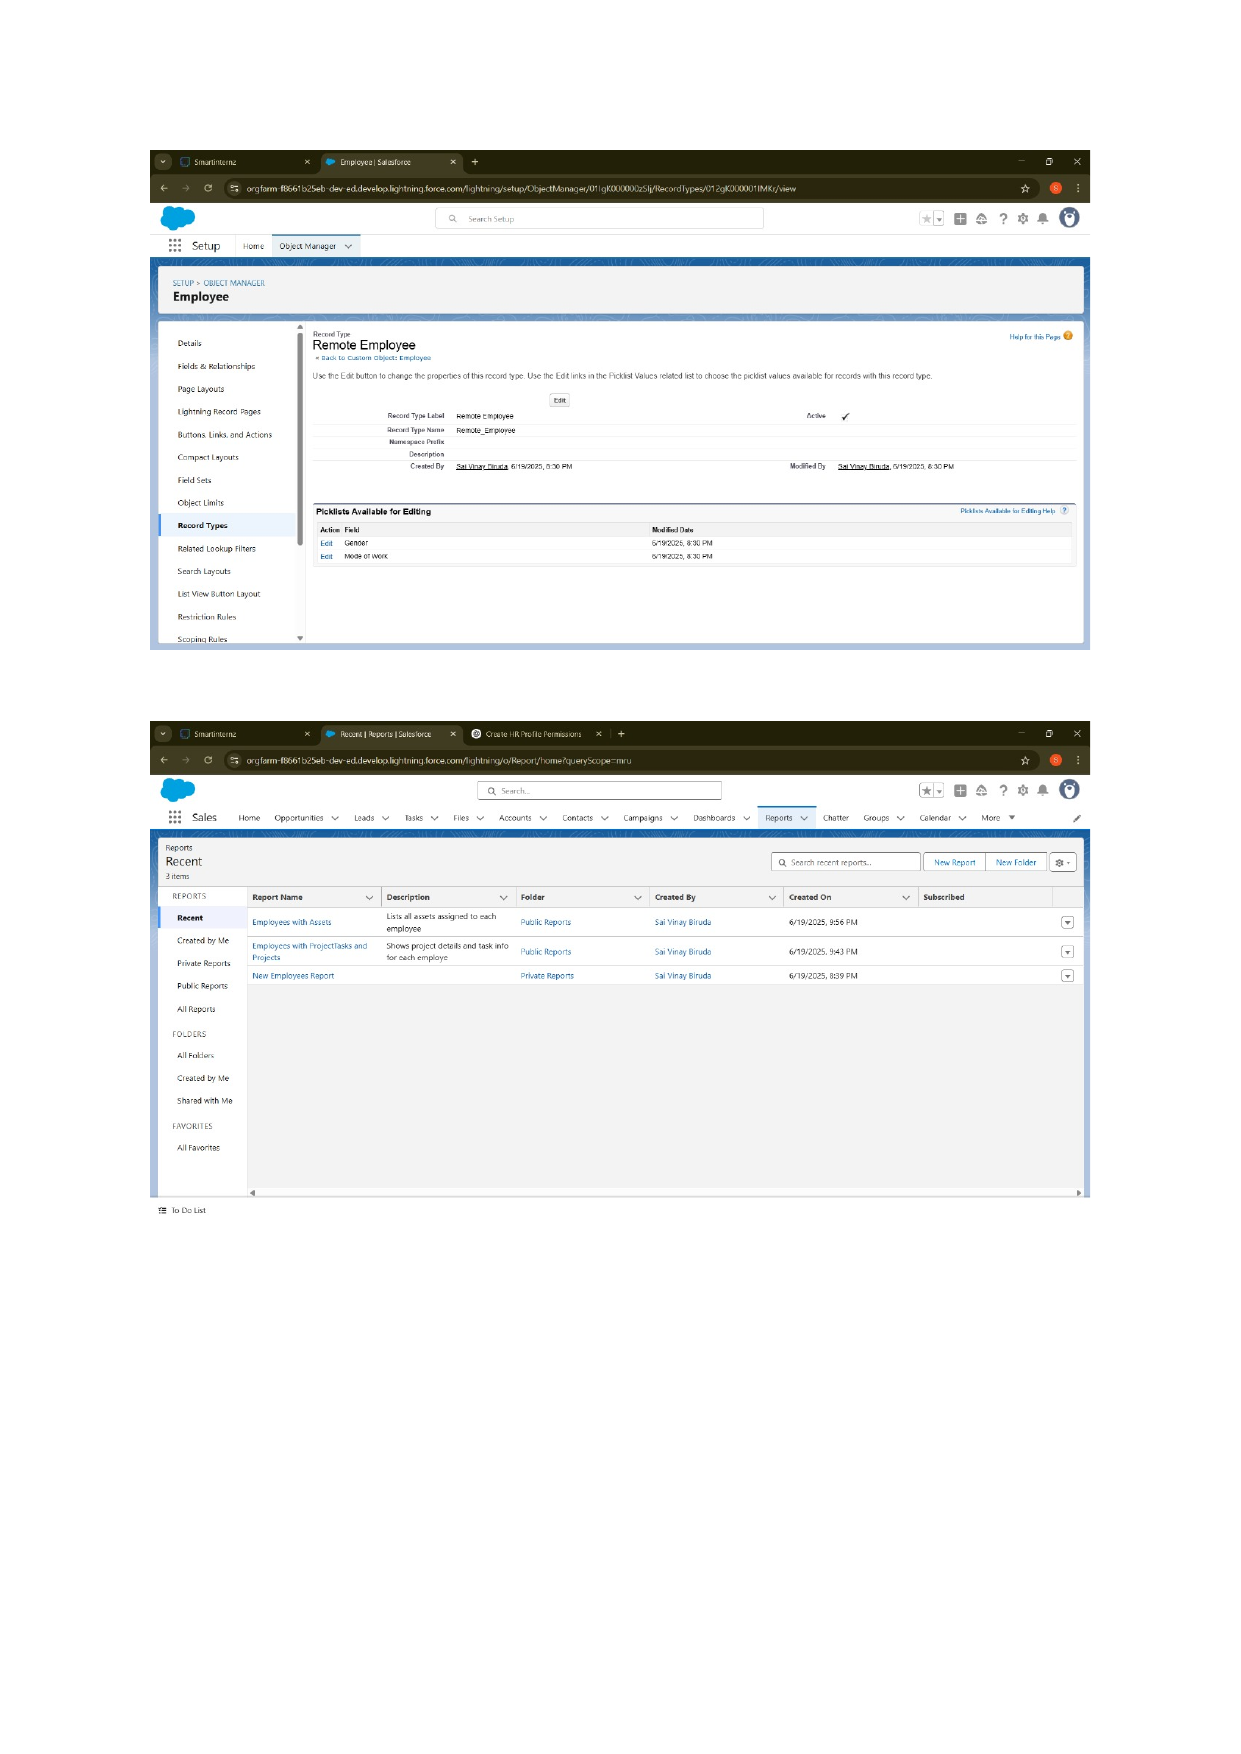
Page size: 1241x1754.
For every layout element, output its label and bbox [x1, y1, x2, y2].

picture [150, 150, 1091, 650]
picture [150, 721, 1091, 1221]
